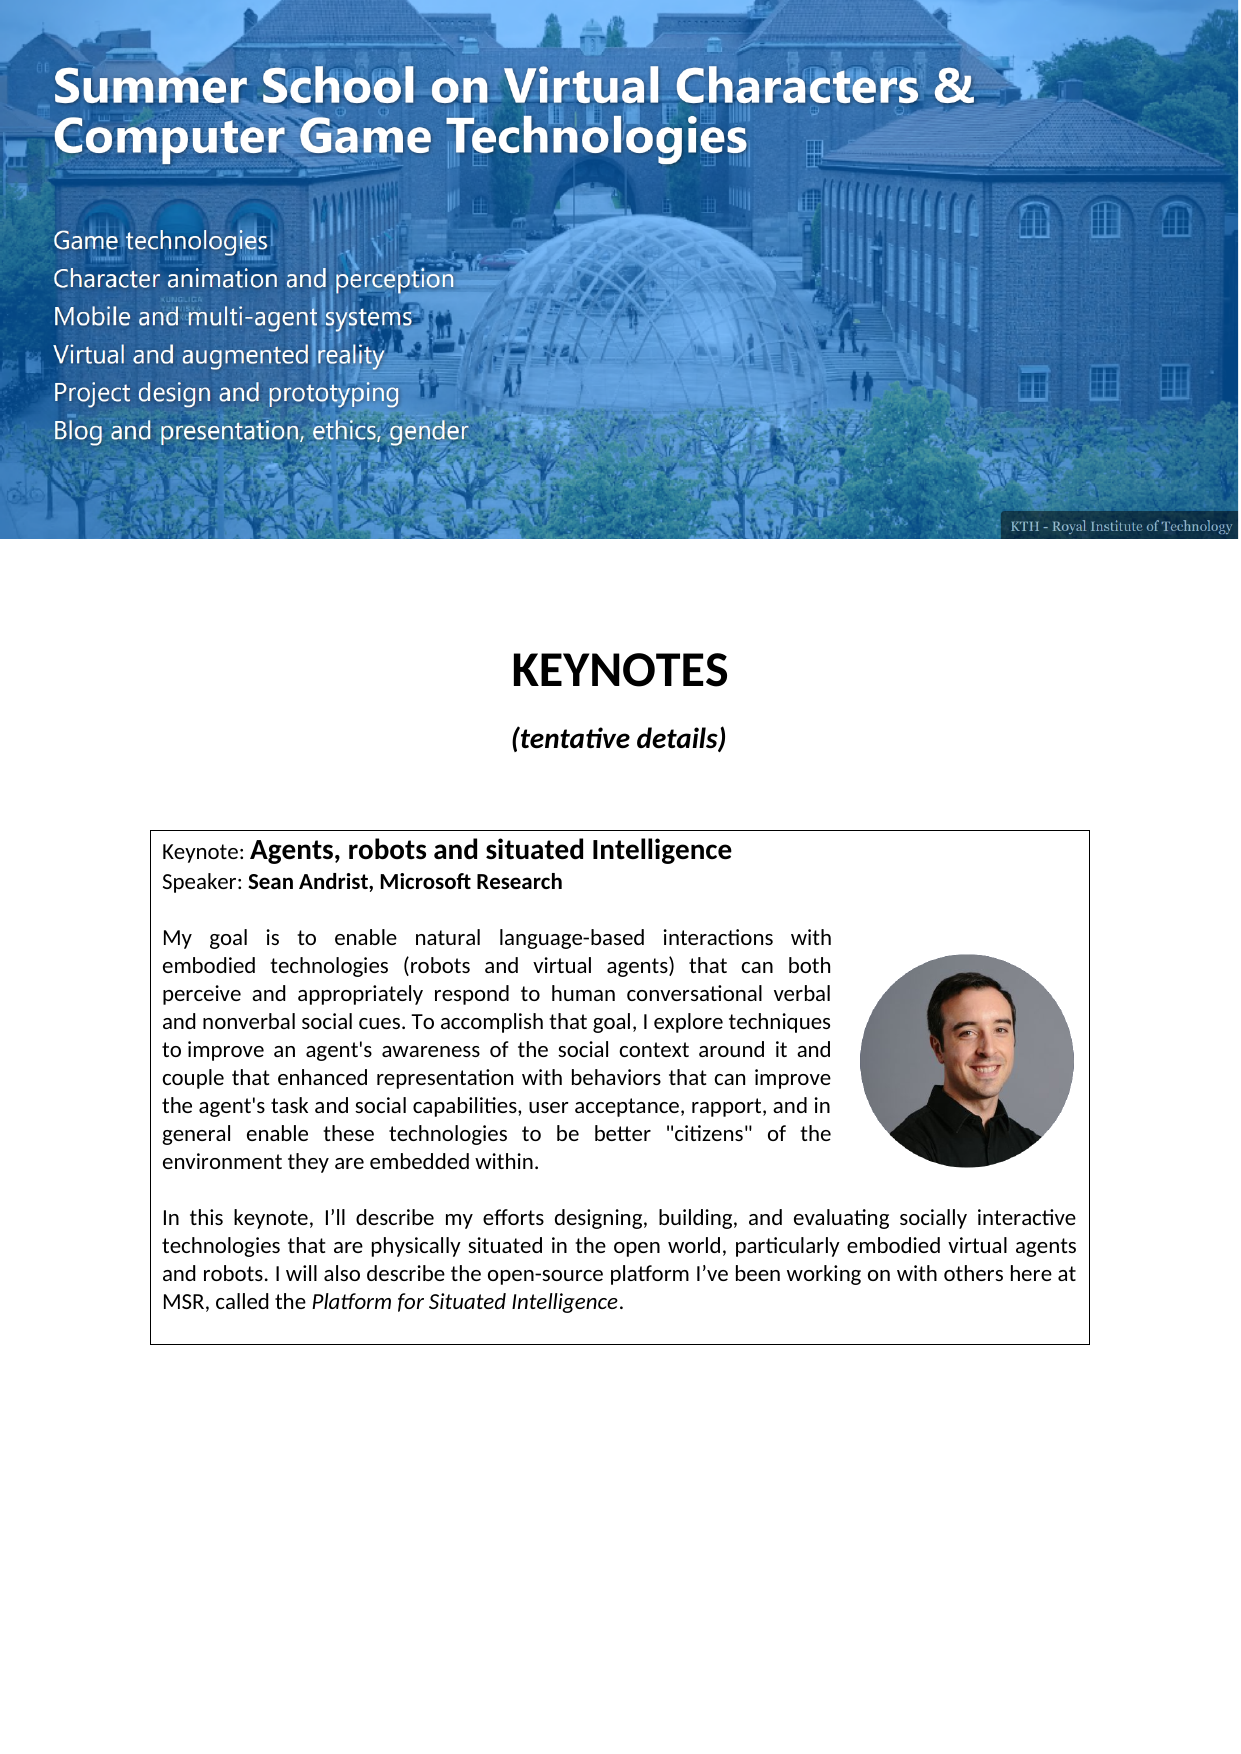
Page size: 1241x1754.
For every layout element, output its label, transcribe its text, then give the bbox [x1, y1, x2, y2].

text (tentative details) [150, 720, 1090, 756]
table_cell In this keynote, I’ll describe my efforts designing, building, and evaluating socially interactive technologies that are physically situated in the open world, particularly embodied virtual agents and robots. I will also describe the open-source platform I’ve been working on with others here at MSR, called the Platform for Situated Intelligence. [151, 1203, 1089, 1343]
table_header Keynote: Agents, robots and situated Intelligence Speaker: Sean Andrist, Microsoft Research [151, 831, 1089, 895]
text KEYNOTES [150, 638, 1090, 699]
table_cell [844, 895, 1089, 1203]
picture [855, 951, 1079, 1171]
picture [0, 0, 1239, 539]
table_cell My goal is to enable natural language-based interactions with embodied technologies (robots and virtual agents) that can both perceive and appropriately respond to human conversational verbal and nonverbal social cues. To accomplish that goal, I explore techniques to improve an agent's awareness of the social context around it and couple that enhanced representation with behaviors that can improve the agent's task and social capabilities, user acceptance, rapport, and in general enable these technologies to be better "citizens" of the environment they are embedded within. [151, 895, 844, 1203]
